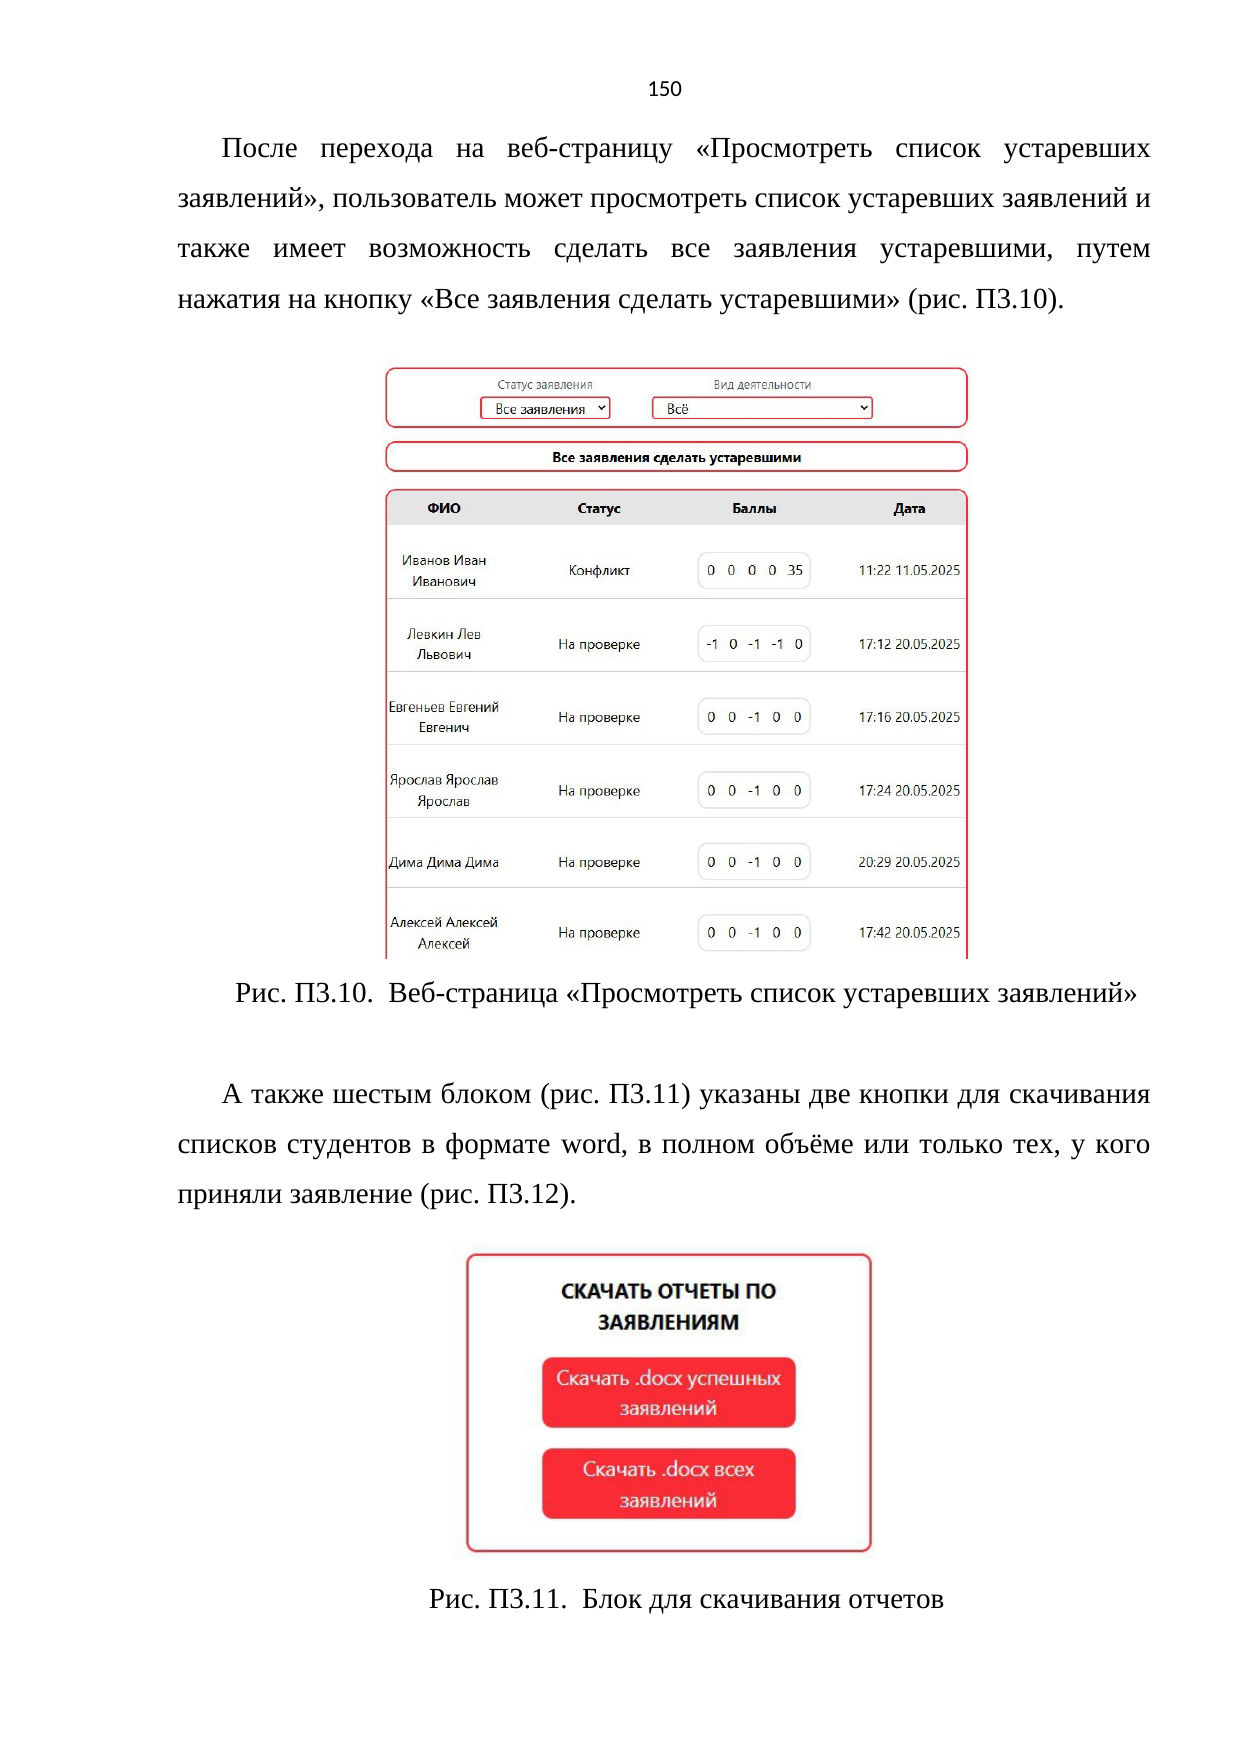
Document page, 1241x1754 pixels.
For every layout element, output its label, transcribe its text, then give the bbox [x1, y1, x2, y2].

text Рис. П3.11. Блок для скачивания отчетов [177, 1581, 1152, 1615]
text После перехода на веб-страницу «Просмотреть список устаревших заявлений», пользователь может просмотреть список устаревших заявлений и также имеет возможность сделать все заявления устаревшими, путем нажатия на кнопку «Все заявления сделать устаревшими» (рис. П3.10). [177, 130, 1152, 314]
picture [320, 331, 1009, 959]
text А также шестым блоком (рис. П3.11) указаны две кнопки для скачивания списков студентов в формате word, в полном объёме или только тех, у кого приняли заявление (рис. П3.12). [177, 1076, 1152, 1210]
text Рис. П3.10. Веб-страница «Просмотреть список устаревших заявлений» [177, 975, 1152, 1009]
picture [433, 1227, 895, 1563]
